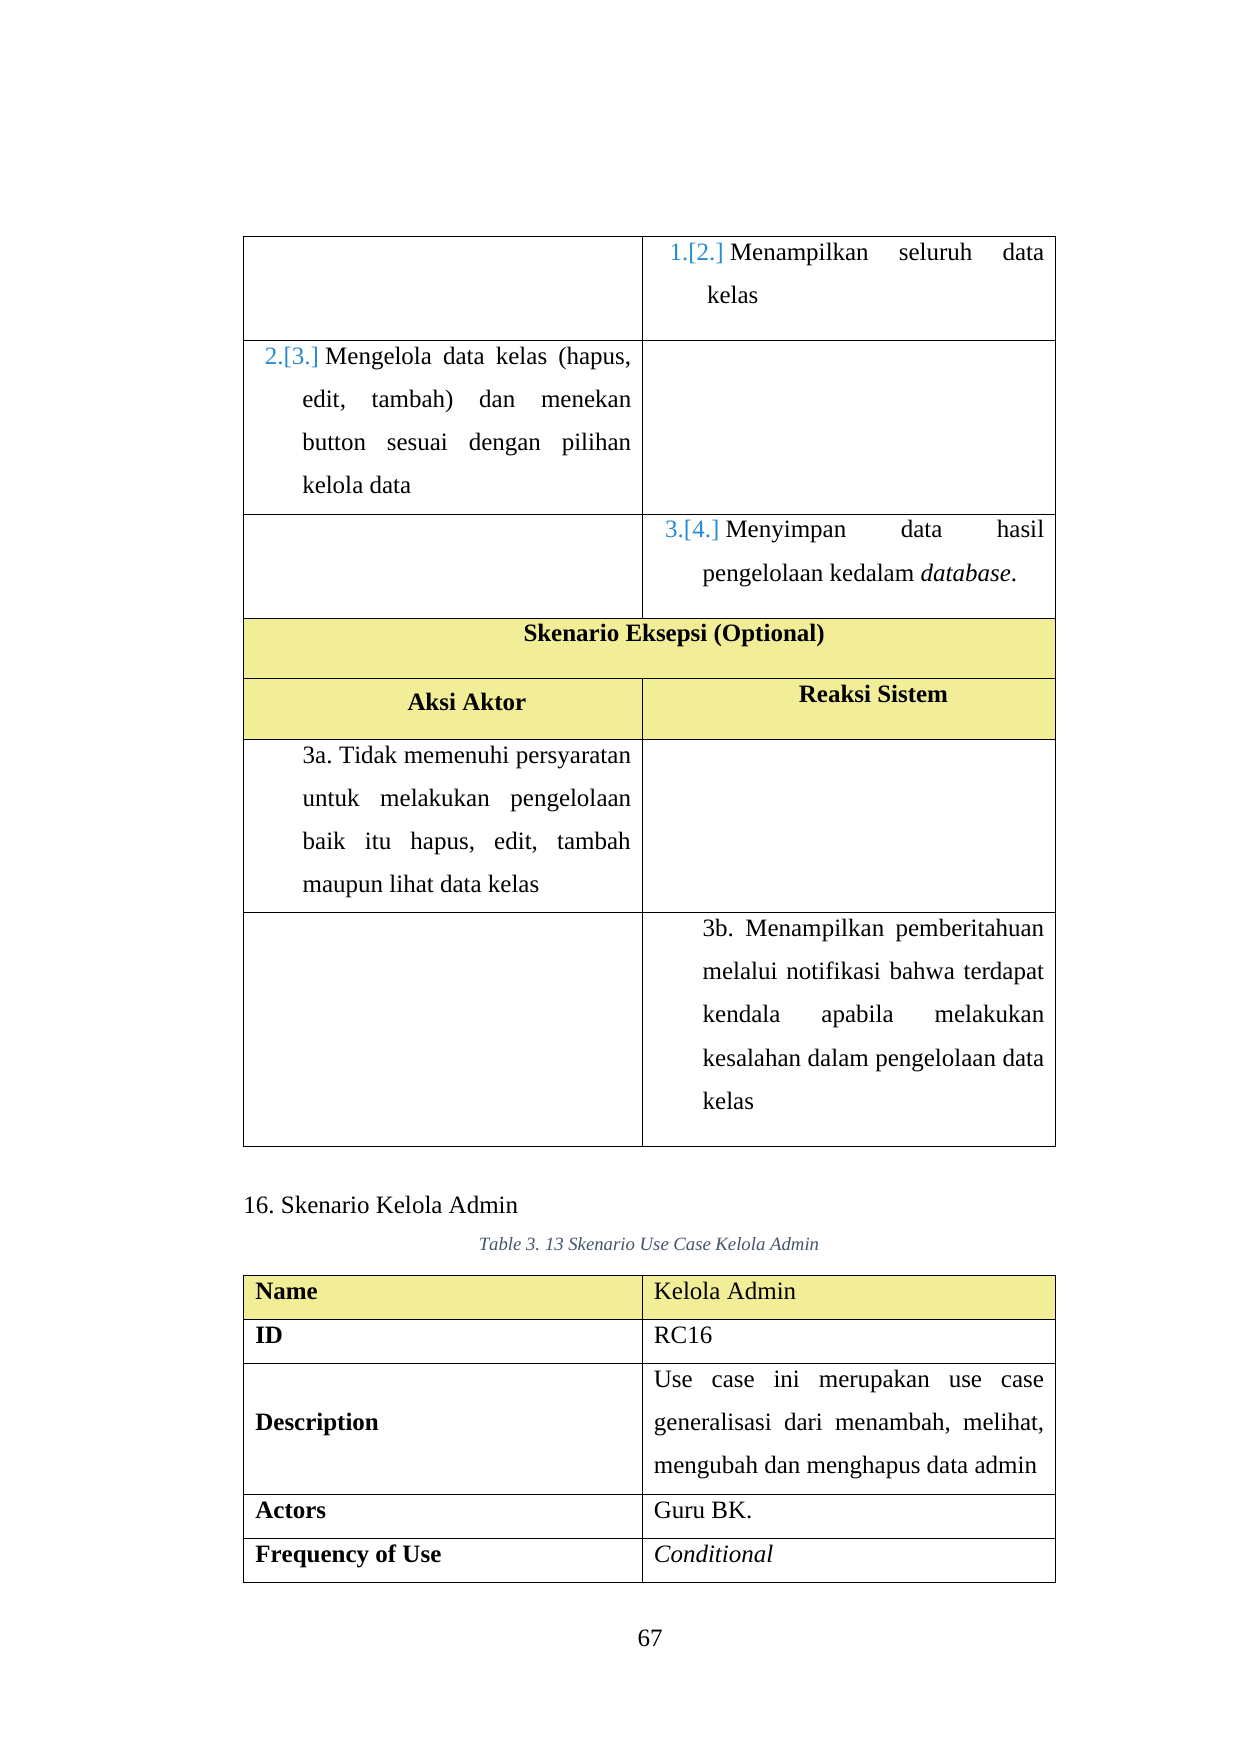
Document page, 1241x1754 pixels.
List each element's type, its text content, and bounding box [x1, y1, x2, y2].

table_cell Mengelola data kelas (hapus, edit, tambah) dan menekan button sesuai dengan pilihan kelola data [244, 341, 642, 513]
table_cell Use case ini merupakan use case generalisasi dari menambah, melihat, mengubah dan menghapus data admin [643, 1364, 1055, 1494]
table_cell Aksi Aktor [244, 679, 642, 739]
table_cell [643, 740, 1055, 912]
table_cell [643, 341, 1055, 513]
table_header Kelola Admin [643, 1276, 1055, 1319]
table_cell 3a. Tidak memenuhi persyaratan untuk melakukan pengelolaan baik itu hapus, edit, tambah maupun lihat data kelas [244, 740, 642, 912]
table_cell Reaksi Sistem [643, 679, 1055, 739]
table_cell [244, 913, 642, 1146]
table_cell Conditional [643, 1539, 1055, 1582]
table_cell ID [244, 1320, 642, 1363]
table_cell [244, 237, 642, 340]
table_cell RC16 [643, 1320, 1055, 1363]
list Skenario Kelola Admin [243, 1190, 1063, 1218]
table_cell Actors [244, 1495, 642, 1538]
table_cell Frequency of Use [244, 1539, 642, 1582]
table_header Name [244, 1276, 642, 1319]
table_cell Description [244, 1364, 642, 1494]
table_cell [244, 515, 642, 617]
table_cell Guru BK. [643, 1495, 1055, 1538]
table_cell Menyimpan data hasil pengelolaan kedalam database. [643, 515, 1055, 617]
table_cell 3b. Menampilkan pemberitahuan melalui notifikasi bahwa terdapat kendala apabila melakukan kesalahan dalam pengelolaan data kelas [643, 913, 1055, 1146]
table_cell Menampilkan seluruh data kelas [643, 237, 1055, 340]
table_cell Skenario Eksepsi (Optional) [244, 619, 1055, 678]
